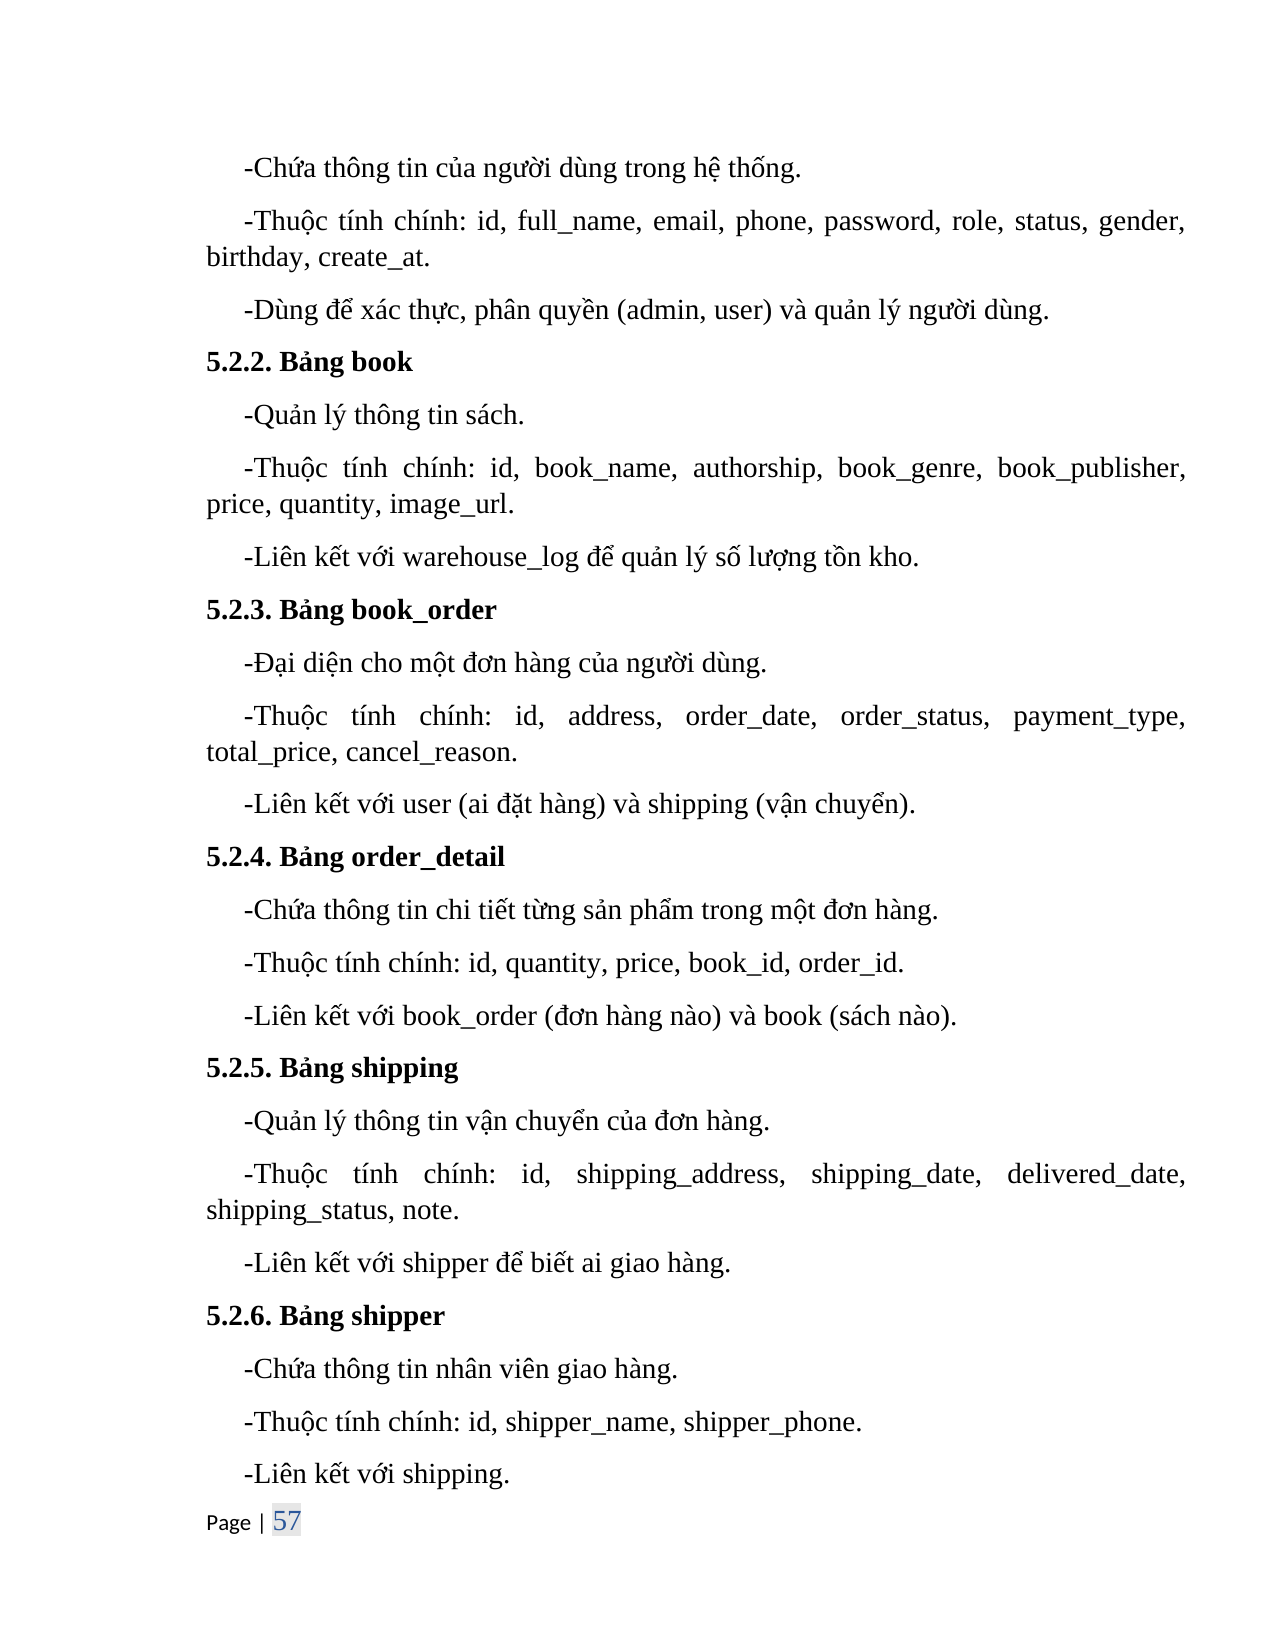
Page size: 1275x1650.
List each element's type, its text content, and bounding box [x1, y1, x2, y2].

text 5.2.2. Bảng book [206, 344, 1187, 378]
text -Liên kết với shipping. [206, 1456, 1187, 1490]
text -Thuộc tính chính: id, full_name, email, phone, password, role, status, gender, birthday, create_at. [206, 203, 1187, 272]
text -Liên kết với user (ai đặt hàng) và shipping (vận chuyển). [206, 787, 1187, 820]
text -Chứa thông tin của người dùng trong hệ thống. [206, 150, 1187, 183]
text 5.2.4. Bảng order_detail [206, 839, 1187, 873]
text -Chứa thông tin nhân viên giao hàng. [206, 1351, 1187, 1384]
text -Thuộc tính chính: id, address, order_date, order_status, payment_type, total_price, cancel_reason. [206, 698, 1187, 767]
text -Thuộc tính chính: id, shipping_address, shipping_date, delivered_date, shipping_status, note. [206, 1156, 1187, 1226]
text -Thuộc tính chính: id, shipper_name, shipper_phone. [206, 1404, 1187, 1437]
text 5.2.3. Bảng book_order [206, 592, 1187, 626]
text -Thuộc tính chính: id, quantity, price, book_id, order_id. [206, 945, 1187, 978]
text -Đại diện cho một đơn hàng của người dùng. [206, 645, 1187, 678]
text -Chứa thông tin chi tiết từng sản phẩm trong một đơn hàng. [206, 892, 1187, 926]
text -Quản lý thông tin sách. [206, 397, 1187, 431]
text 5.2.6. Bảng shipper [206, 1298, 1187, 1332]
text -Liên kết với shipper để biết ai giao hàng. [206, 1245, 1187, 1279]
text -Liên kết với book_order (đơn hàng nào) và book (sách nào). [206, 998, 1187, 1031]
text -Thuộc tính chính: id, book_name, authorship, book_genre, book_publisher, price, quantity, image_url. [206, 450, 1187, 520]
text 5.2.5. Bảng shipping [206, 1051, 1187, 1084]
text -Liên kết với warehouse_log để quản lý số lượng tồn kho. [206, 539, 1187, 573]
text -Quản lý thông tin vận chuyển của đơn hàng. [206, 1103, 1187, 1137]
text -Dùng để xác thực, phân quyền (admin, user) và quản lý người dùng. [206, 292, 1187, 325]
